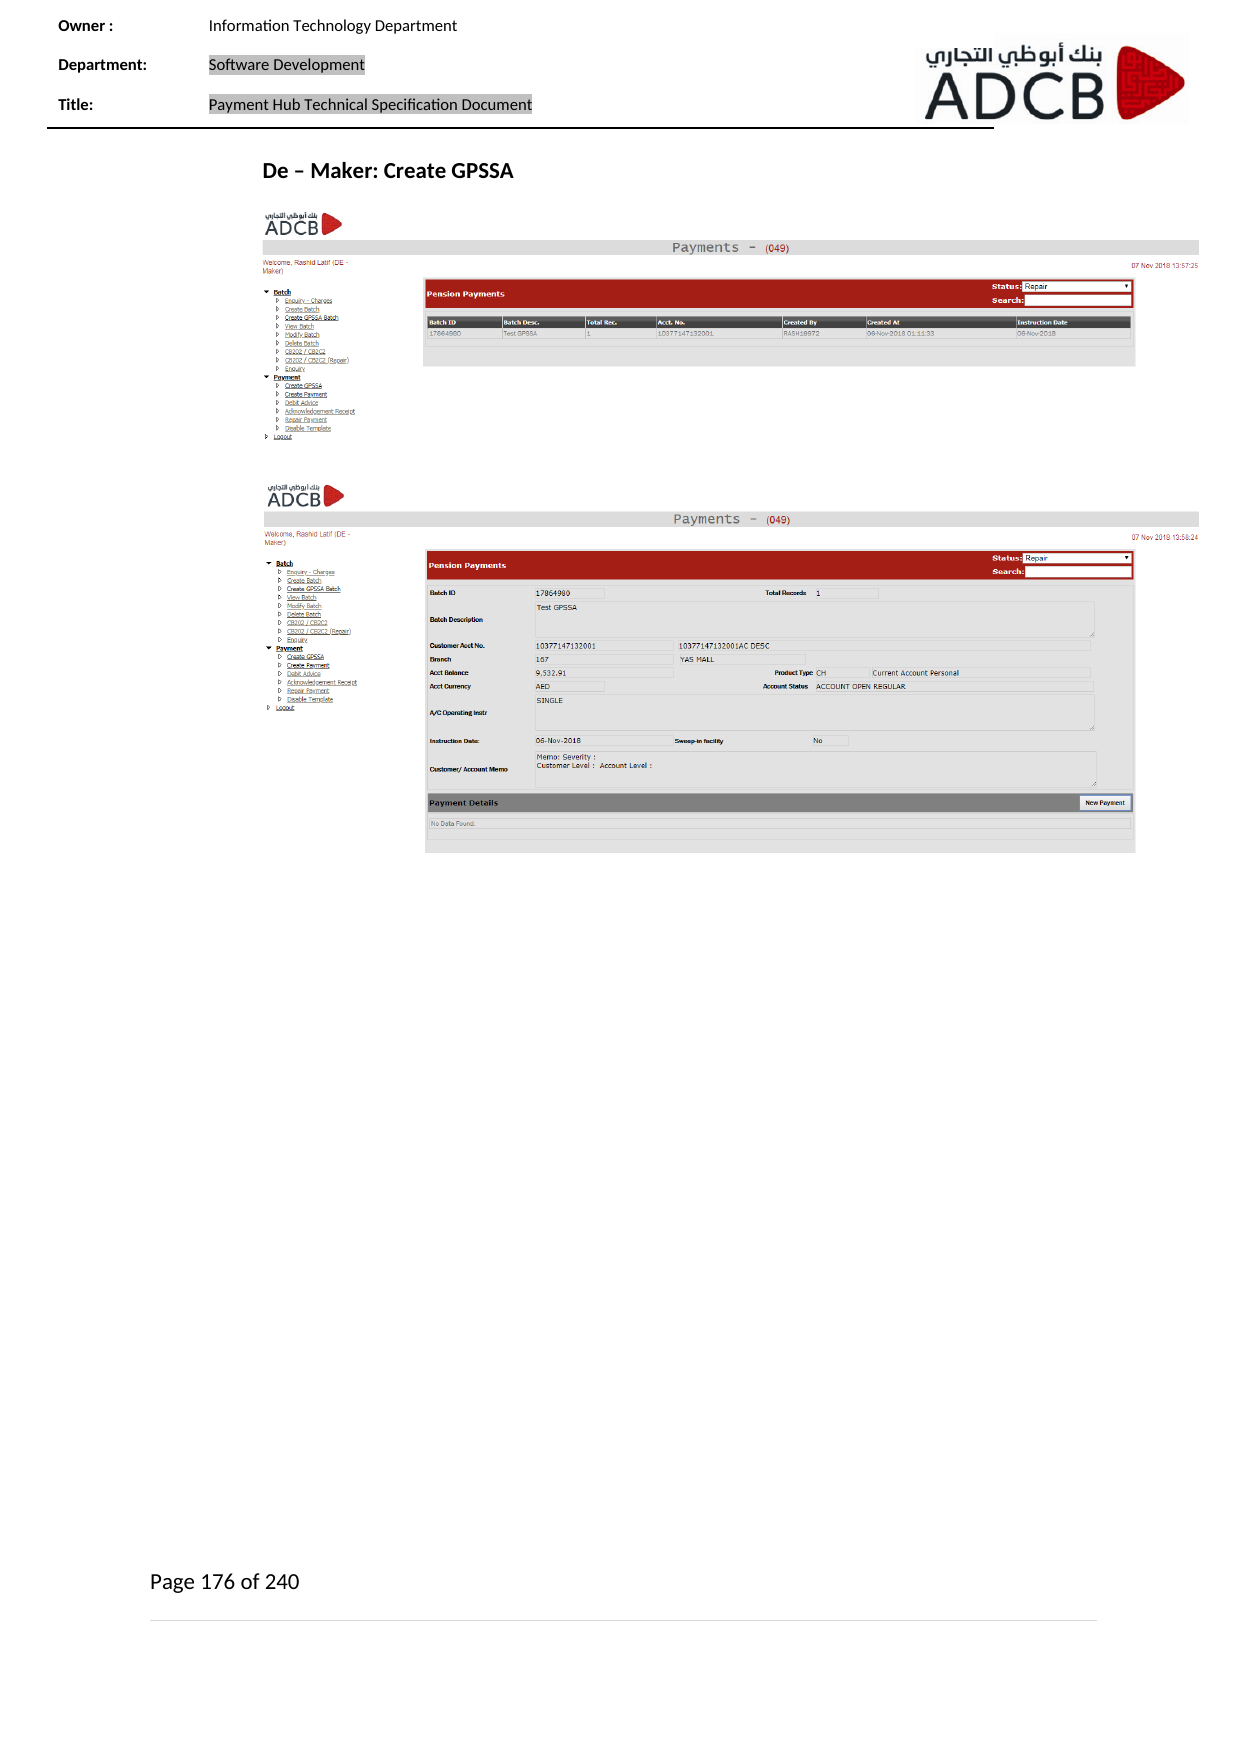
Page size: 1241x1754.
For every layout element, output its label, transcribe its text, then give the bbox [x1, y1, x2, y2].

picture [262, 209, 1203, 459]
picture [914, 33, 1189, 124]
text De – Maker: Create GPSSA [262, 157, 1097, 185]
picture [262, 483, 1203, 860]
